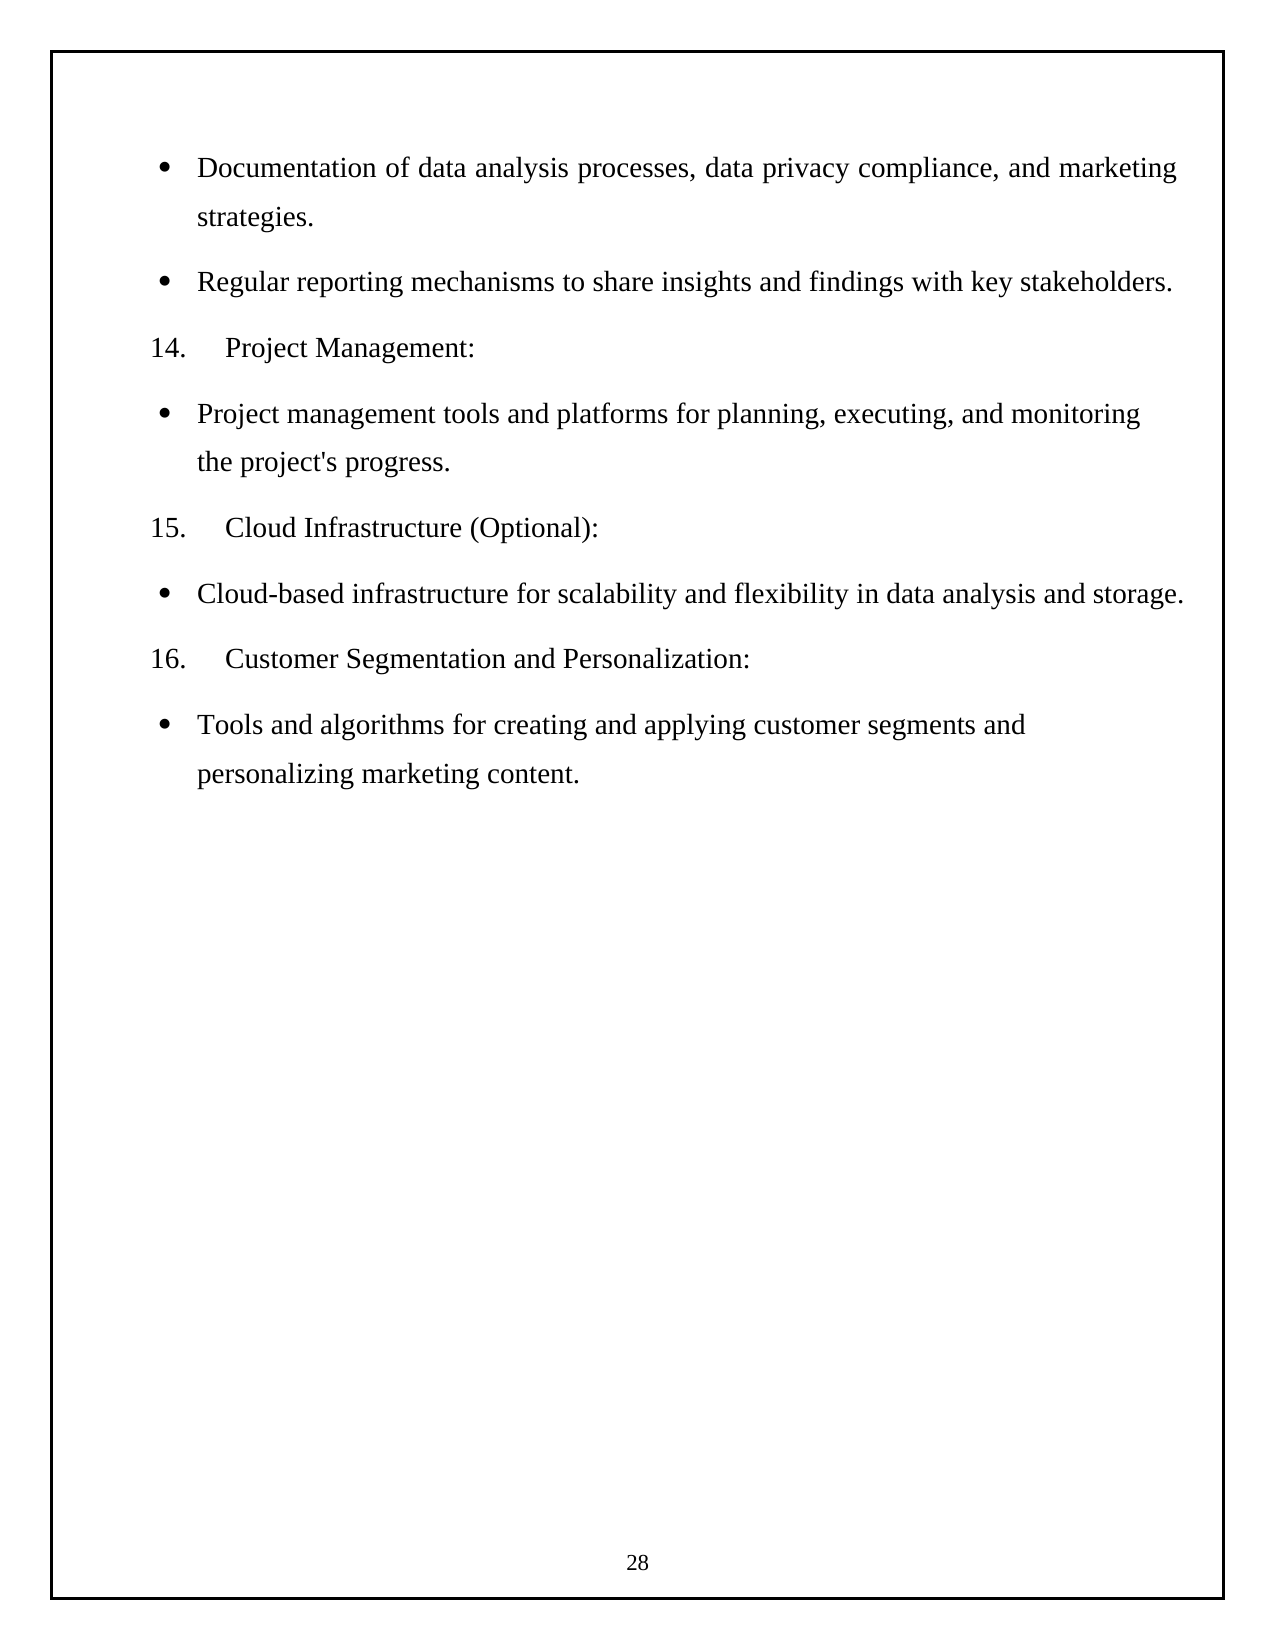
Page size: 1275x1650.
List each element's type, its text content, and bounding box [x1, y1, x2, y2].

list Project Management: [150, 330, 1222, 363]
list Tools and algorithms for creating and applying customer segments and personalizing marketing content. [159, 707, 1182, 789]
list Regular reporting mechanisms to share insights and findings with key stakeholders. [159, 264, 1222, 298]
list Cloud Infrastructure (Optional): [150, 510, 1222, 543]
list Project management tools and platforms for planning, executing, and monitoring the project's progress. [159, 396, 1181, 478]
list Cloud-based infrastructure for scalability and flexibility in data analysis and storage. [159, 576, 1222, 609]
list Customer Segmentation and Personalization: [150, 641, 1222, 675]
list Documentation of data analysis processes, data privacy compliance, and marketing strategies. [159, 150, 1182, 232]
